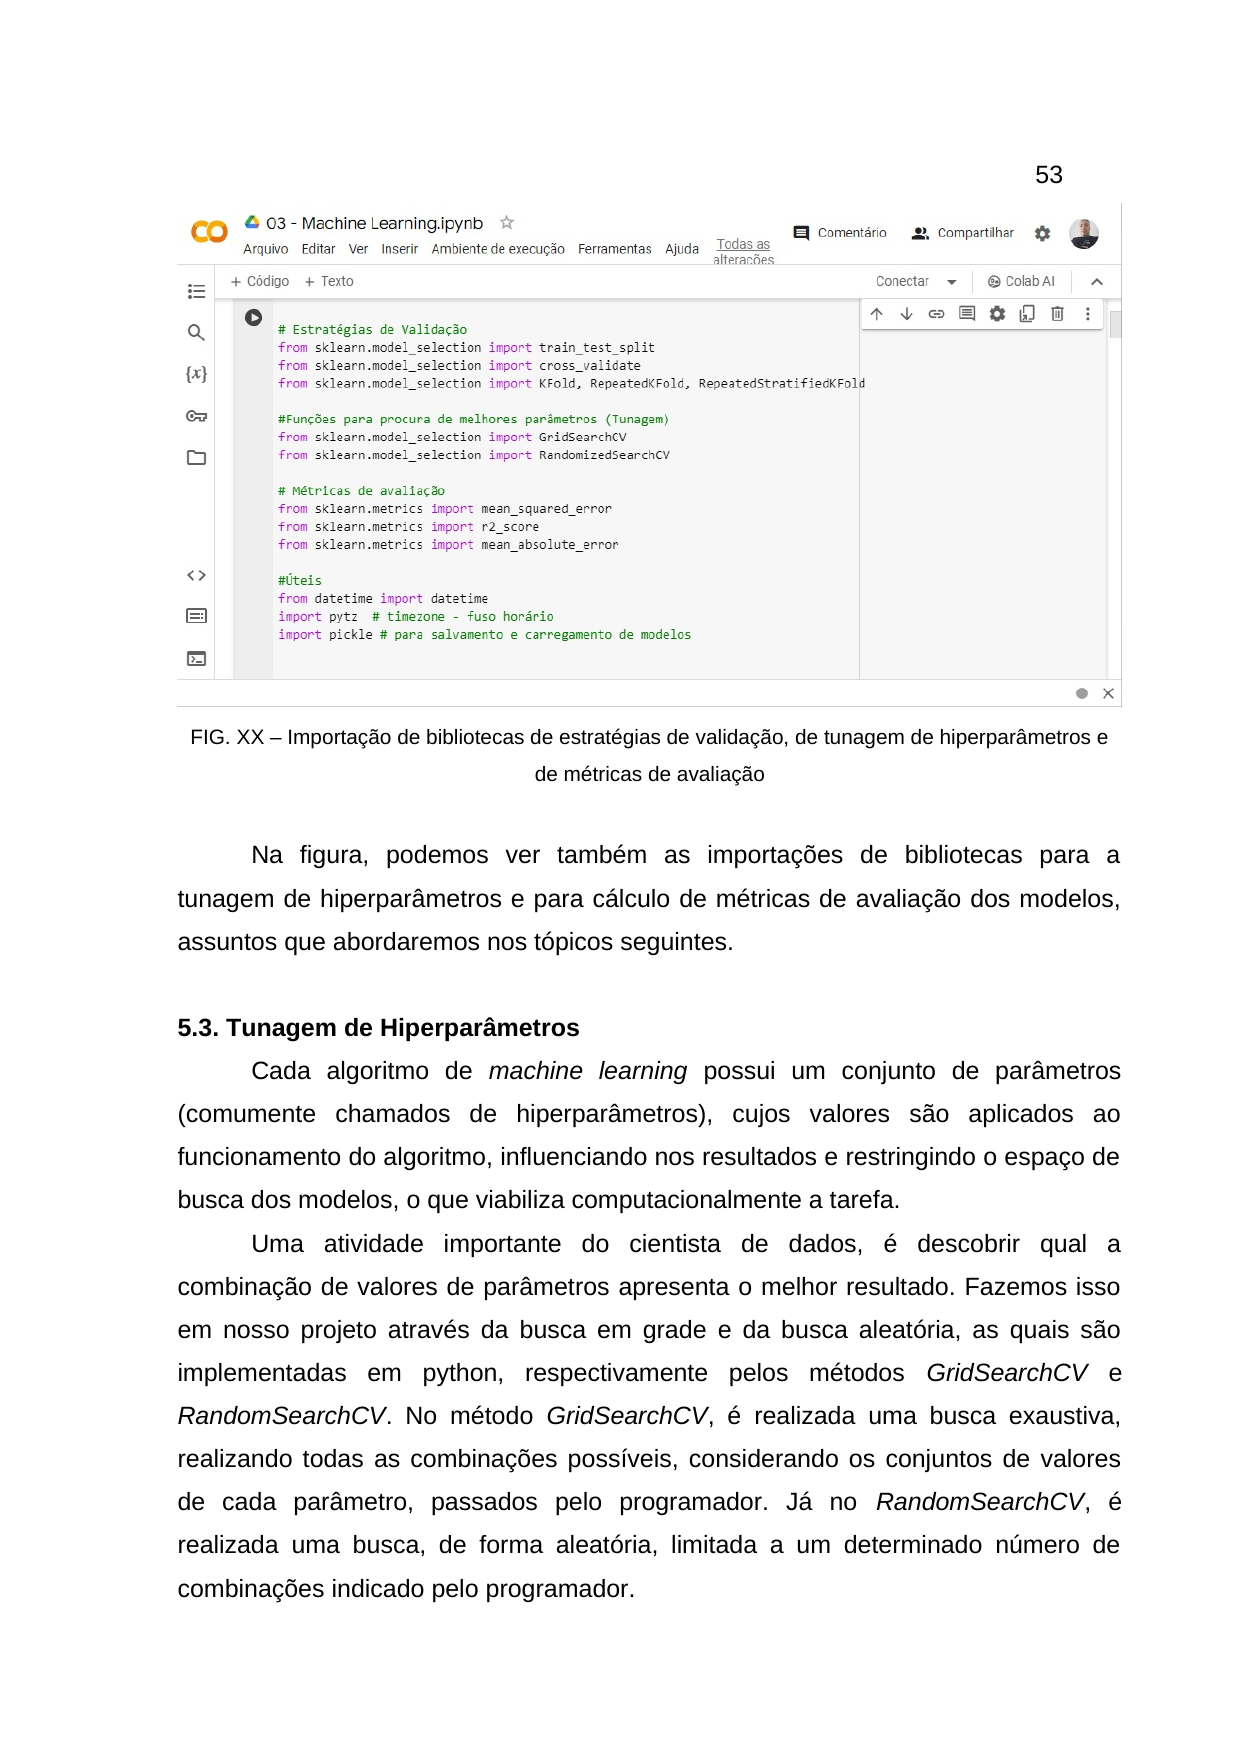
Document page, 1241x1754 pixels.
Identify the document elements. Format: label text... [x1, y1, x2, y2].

text Cada algoritmo de machine learning possui um conjunto de parâmetros (comumente chamados de hiperparâmetros), cujos valores são aplicados ao funcionamento do algoritmo, influenciando nos resultados e restringindo o espaço de busca dos modelos, o que viabiliza computacionalmente a tarefa. [177, 1056, 1122, 1214]
text Uma atividade importante do cientista de dados, é descobrir qual a combinação de valores de parâmetros apresenta o melhor resultado. Fazemos isso em nosso projeto através da busca em grade e da busca aleatória, as quais são implementadas em python, respectivamente pelos métodos GridSearchCV e RandomSearchCV. No método GridSearchCV, é realizada uma busca exaustiva, realizando todas as combinações possíveis, considerando os conjuntos de valores de cada parâmetro, passados pelo programador. Já no RandomSearchCV, é realizada uma busca, de forma aleatória, limitada a um determinado número de combinações indicado pelo programador. [177, 1229, 1122, 1602]
picture [177, 203, 1122, 707]
subtitle 5.3. Tunagem de Hiperparâmetros [177, 1013, 1122, 1042]
text FIG. XX – Importação de bibliotecas de estratégias de validação, de tunagem de hiperparâmetros e de métricas de avaliação [177, 721, 1122, 785]
text Na figura, podemos ver também as importações de bibliotecas para a tunagem de hiperparâmetros e para cálculo de métricas de avaliação dos modelos, assuntos que abordaremos nos tópicos seguintes. [177, 841, 1122, 956]
